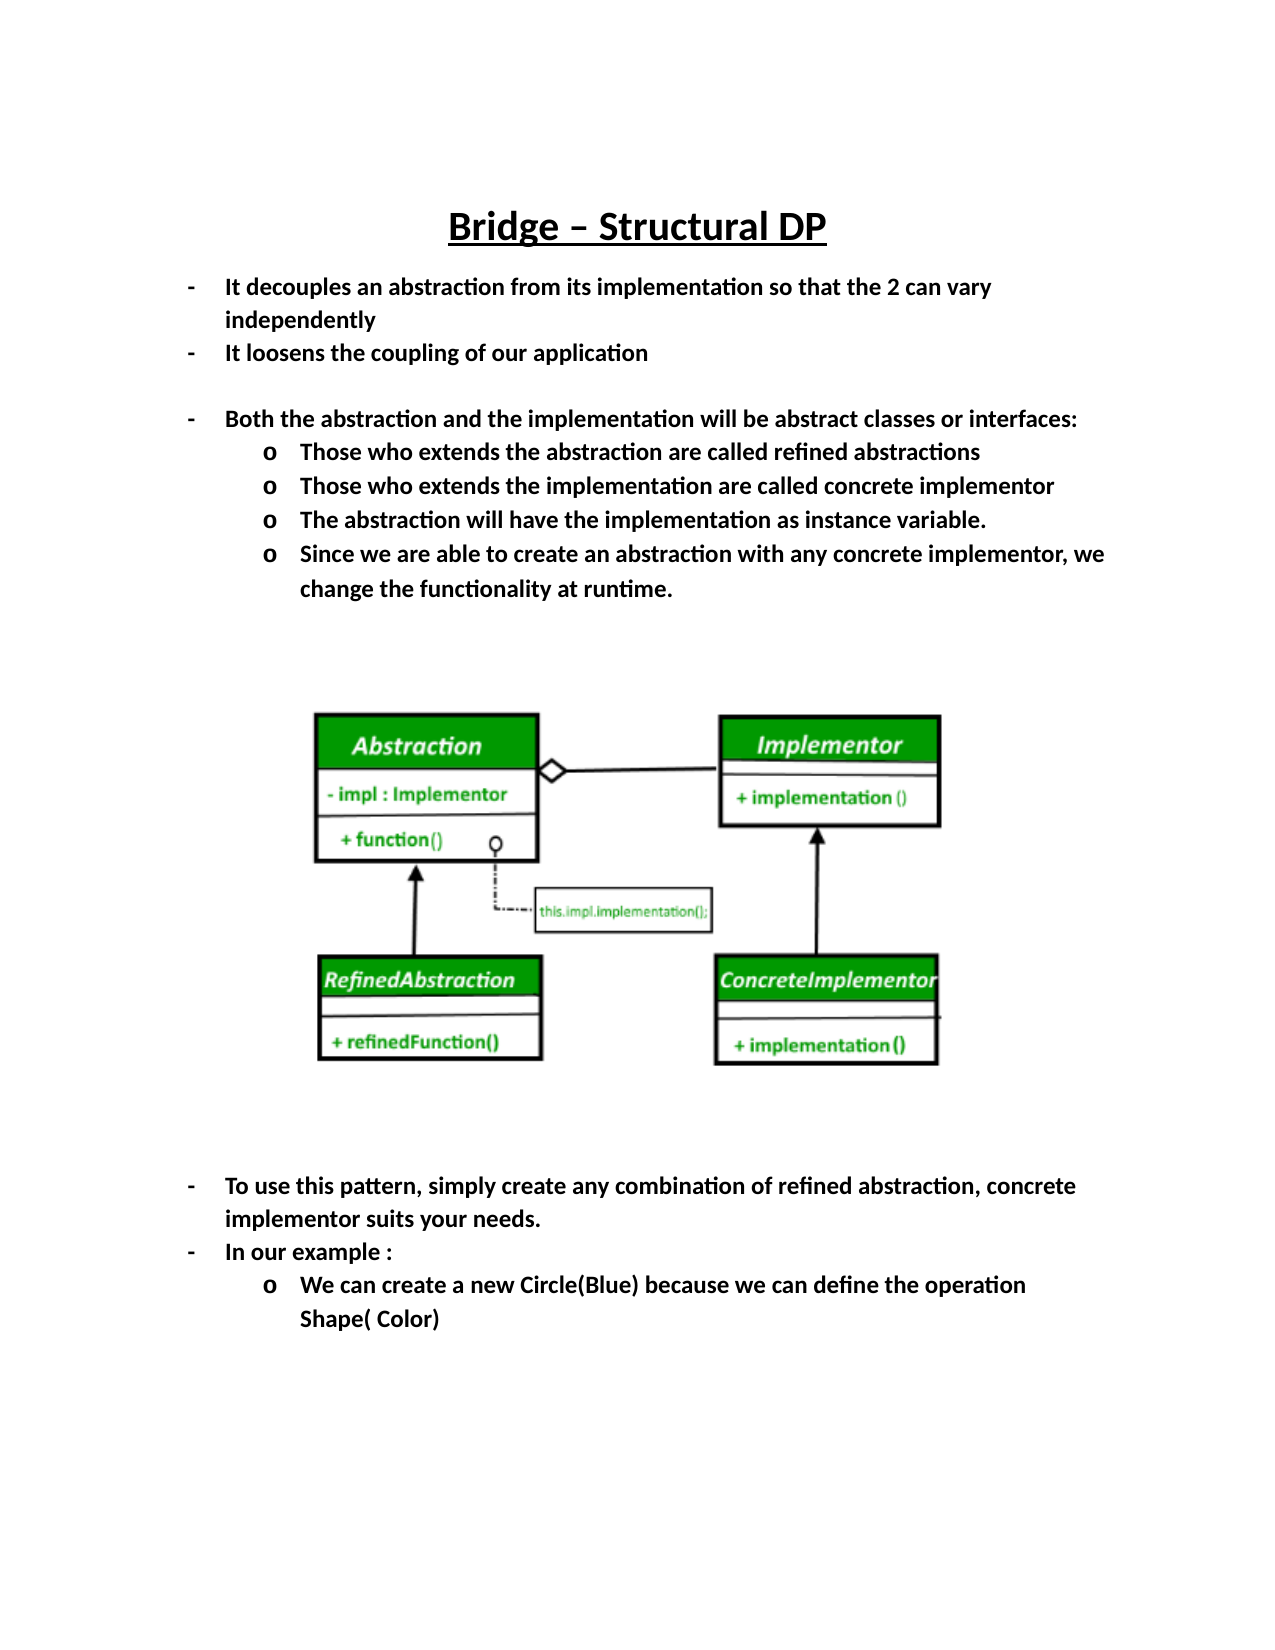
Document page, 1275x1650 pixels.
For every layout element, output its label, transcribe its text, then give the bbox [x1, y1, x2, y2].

list The abstraction will have the implementation as instance variable. [262, 504, 1125, 536]
picture [291, 671, 984, 1102]
list Those who extends the abstraction are called refined abstractions [262, 436, 1125, 467]
list It decouples an abstraction from its implementation so that the 2 can vary independently [187, 271, 1125, 334]
list Since we are able to create an abstraction with any concrete implementor, we change the functionality at runtime. [262, 538, 1125, 603]
list To use this pattern, simply create any combination of refined abstraction, concrete implementor suits your needs. [187, 1170, 1125, 1233]
list Both the abstraction and the implementation will be abstract classes or interfaces: [187, 403, 1125, 433]
list Those who extends the implementation are called concrete implementor [262, 470, 1125, 502]
list In our example : [187, 1236, 1125, 1266]
list We can create a new Circle(Blue) because we can define the operation Shape( Color) [262, 1269, 1125, 1333]
list It loosens the coupling of our application [187, 337, 1125, 367]
text Bridge – Structural DP [150, 199, 1125, 250]
